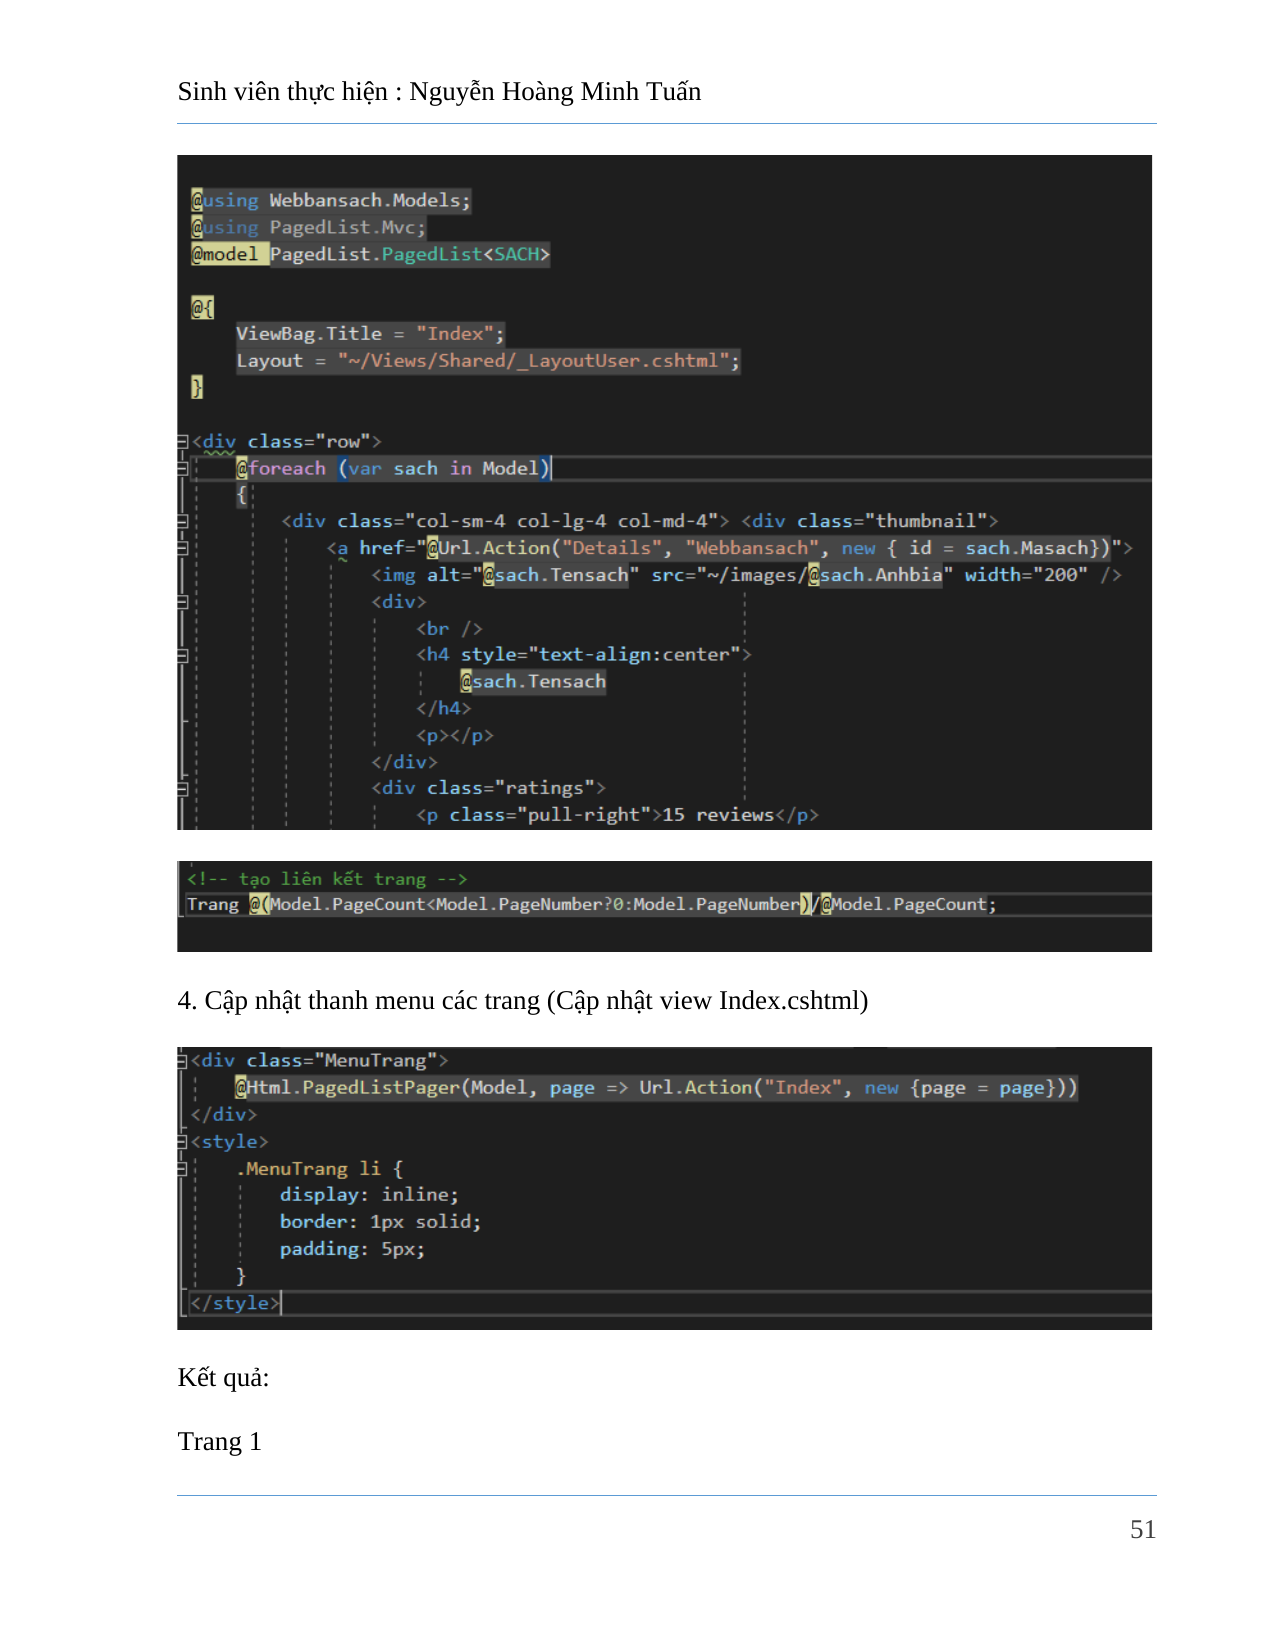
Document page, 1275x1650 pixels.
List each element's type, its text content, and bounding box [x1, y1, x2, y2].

picture [177, 1047, 1153, 1330]
text 4. Cập nhật thanh menu các trang (Cập nhật view Index.cshtml) [177, 984, 1157, 1015]
picture [177, 155, 1153, 830]
text Trang 1 [177, 1425, 1157, 1456]
text Kết quả: [177, 1361, 1157, 1393]
picture [177, 861, 1153, 952]
